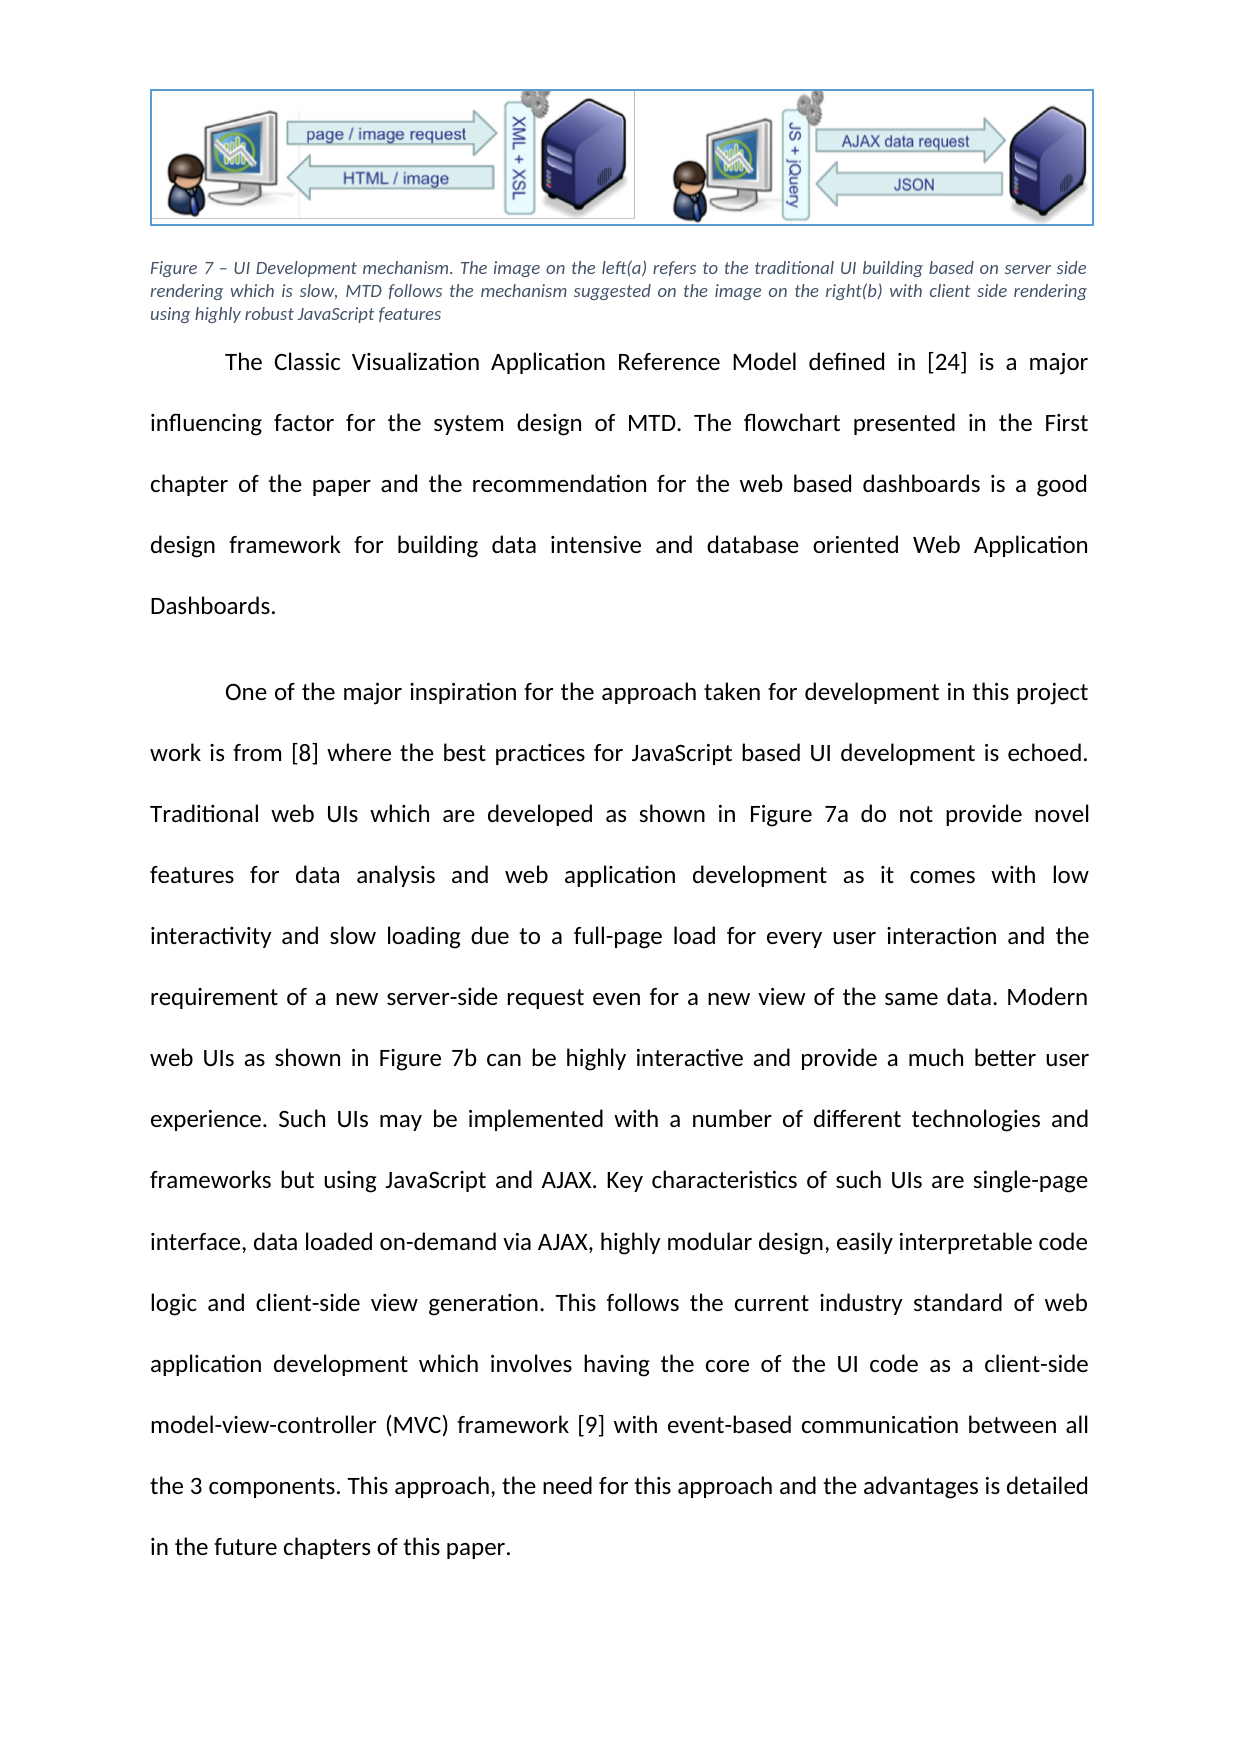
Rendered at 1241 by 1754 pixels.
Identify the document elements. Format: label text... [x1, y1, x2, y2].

text The Classic Visualization Application Reference Model defined in [24] is a major influencing factor for the system design of MTD. The flowchart presented in the First chapter of the paper and the recommendation for the web based dashboards is a good design framework for building data intensive and database oriented Web Application Dashboards. [150, 346, 1090, 621]
text One of the major inspiration for the approach taken for development in this project work is from [8] where the best practices for JavaScript based UI development is echoed. Traditional web UIs which are developed as shown in Figure 7a do not provide novel features for data analysis and web application development as it comes with low interactivity and slow loading due to a full-page load for every user interaction and the requirement of a new server-side request even for a new view of the same data. Modern web UIs as shown in Figure 7b can be highly interactive and provide a much better user experience. Such UIs may be implemented with a number of different technologies and frameworks but using JavaScript and AJAX. Key characteristics of such UIs are single-page interface, data loaded on-demand via AJAX, highly modular design, easily interpretable code logic and client-side view generation. This follows the current industry standard of web application development which involves having the core of the UI code as a client-side model-view-controller (MVC) framework [9] with event-based communication between all the 3 components. This approach, the need for this approach and the advantages is detailed in the future chapters of this paper. [150, 676, 1090, 1561]
picture [152, 91, 1092, 224]
